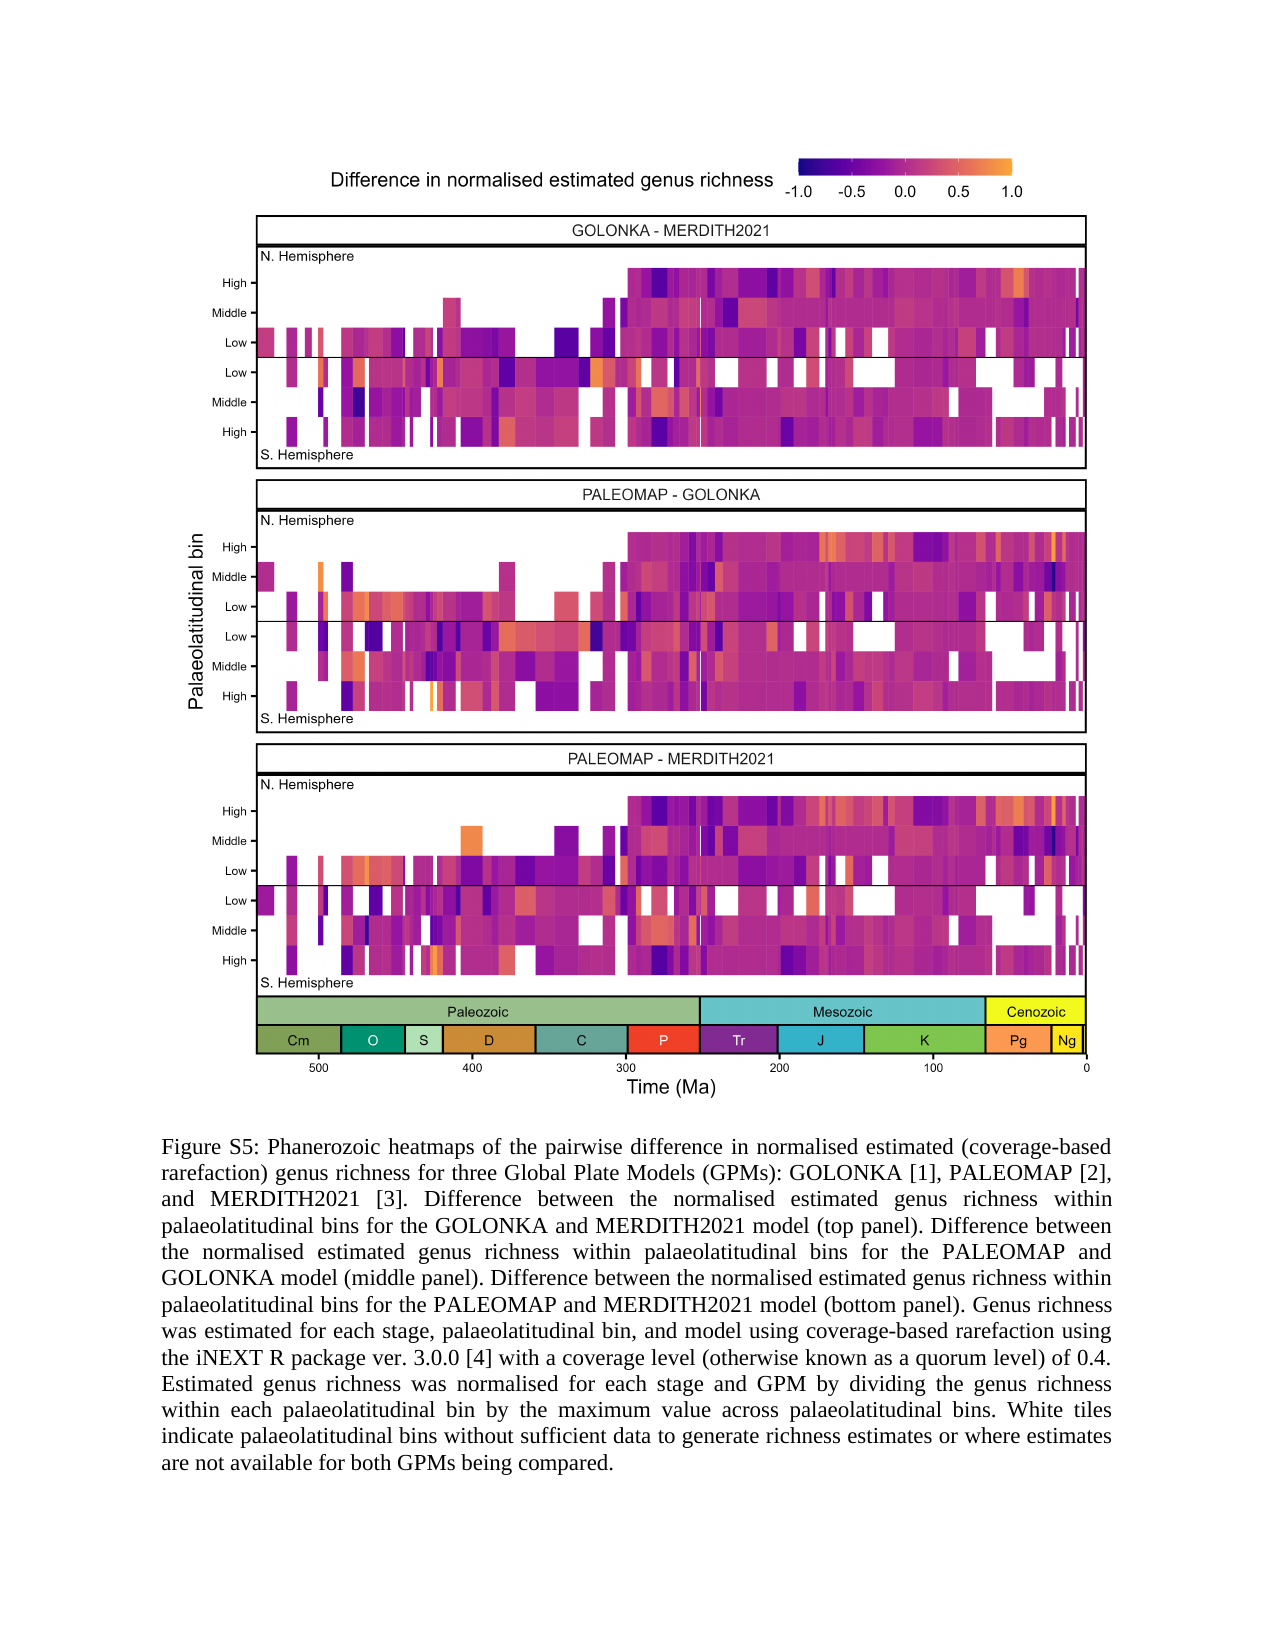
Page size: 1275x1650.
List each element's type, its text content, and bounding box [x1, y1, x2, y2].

table_header Figure S5: Phanerozoic heatmaps of the pairwise difference in normalised estimated (coverage-based rarefaction) genus richness for three Global Plate Models (GPMs): GOLONKA [1], PALEOMAP [2], and MERDITH2021 [3]. Difference between the normalised estimated genus richness within palaeolatitudinal bins for the GOLONKA and MERDITH2021 model (top panel). Difference between the normalised estimated genus richness within palaeolatitudinal bins for the PALEOMAP and GOLONKA model (middle panel). Difference between the normalised estimated genus richness within palaeolatitudinal bins for the PALEOMAP and MERDITH2021 model (bottom panel). Genus richness was estimated for each stage, palaeolatitudinal bin, and model using coverage-based rarefaction using the iNEXT R package ver. 3.0.0 [4] with a coverage level (otherwise known as a quorum level) of 0.4. Estimated genus richness was normalised for each stage and GPM by dividing the genus richness within each palaeolatitudinal bin by the maximum value across palaeolatitudinal bins. White tiles indicate palaeolatitudinal bins without sufficient data to generate richness estimates or where estimates are not available for both GPMs being compared. [150, 150, 1125, 1496]
picture [174, 150, 1101, 1112]
